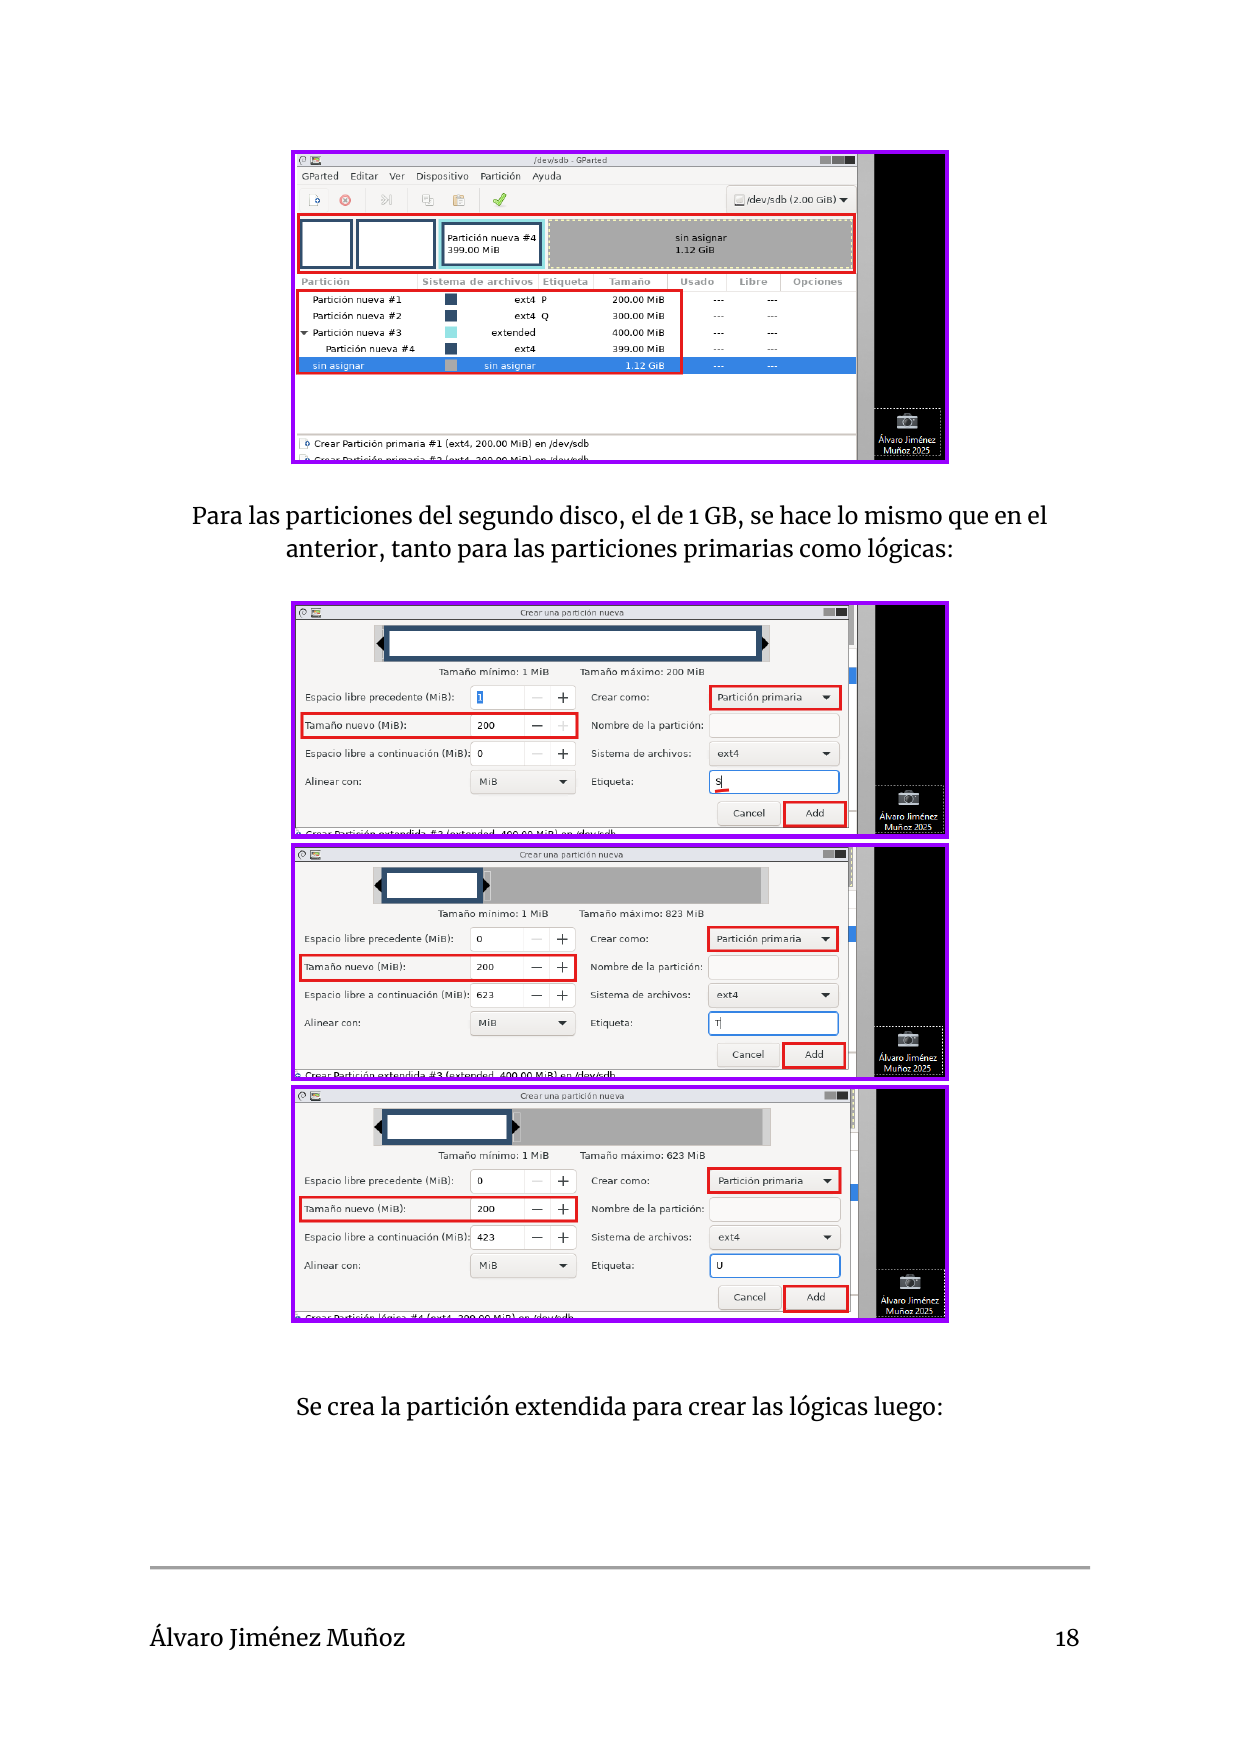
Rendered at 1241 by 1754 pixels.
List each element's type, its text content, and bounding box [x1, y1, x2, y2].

picture [295, 605, 945, 834]
text Para las particiones del segundo disco, el de 1 GB, se hace lo mismo que en el anterior, tanto para las particiones primarias como lógicas: [150, 502, 1090, 564]
text Se crea la partición extendida para crear las lógicas luego: [150, 1393, 1090, 1422]
picture [295, 847, 945, 1077]
picture [295, 154, 945, 460]
picture [295, 1089, 945, 1318]
